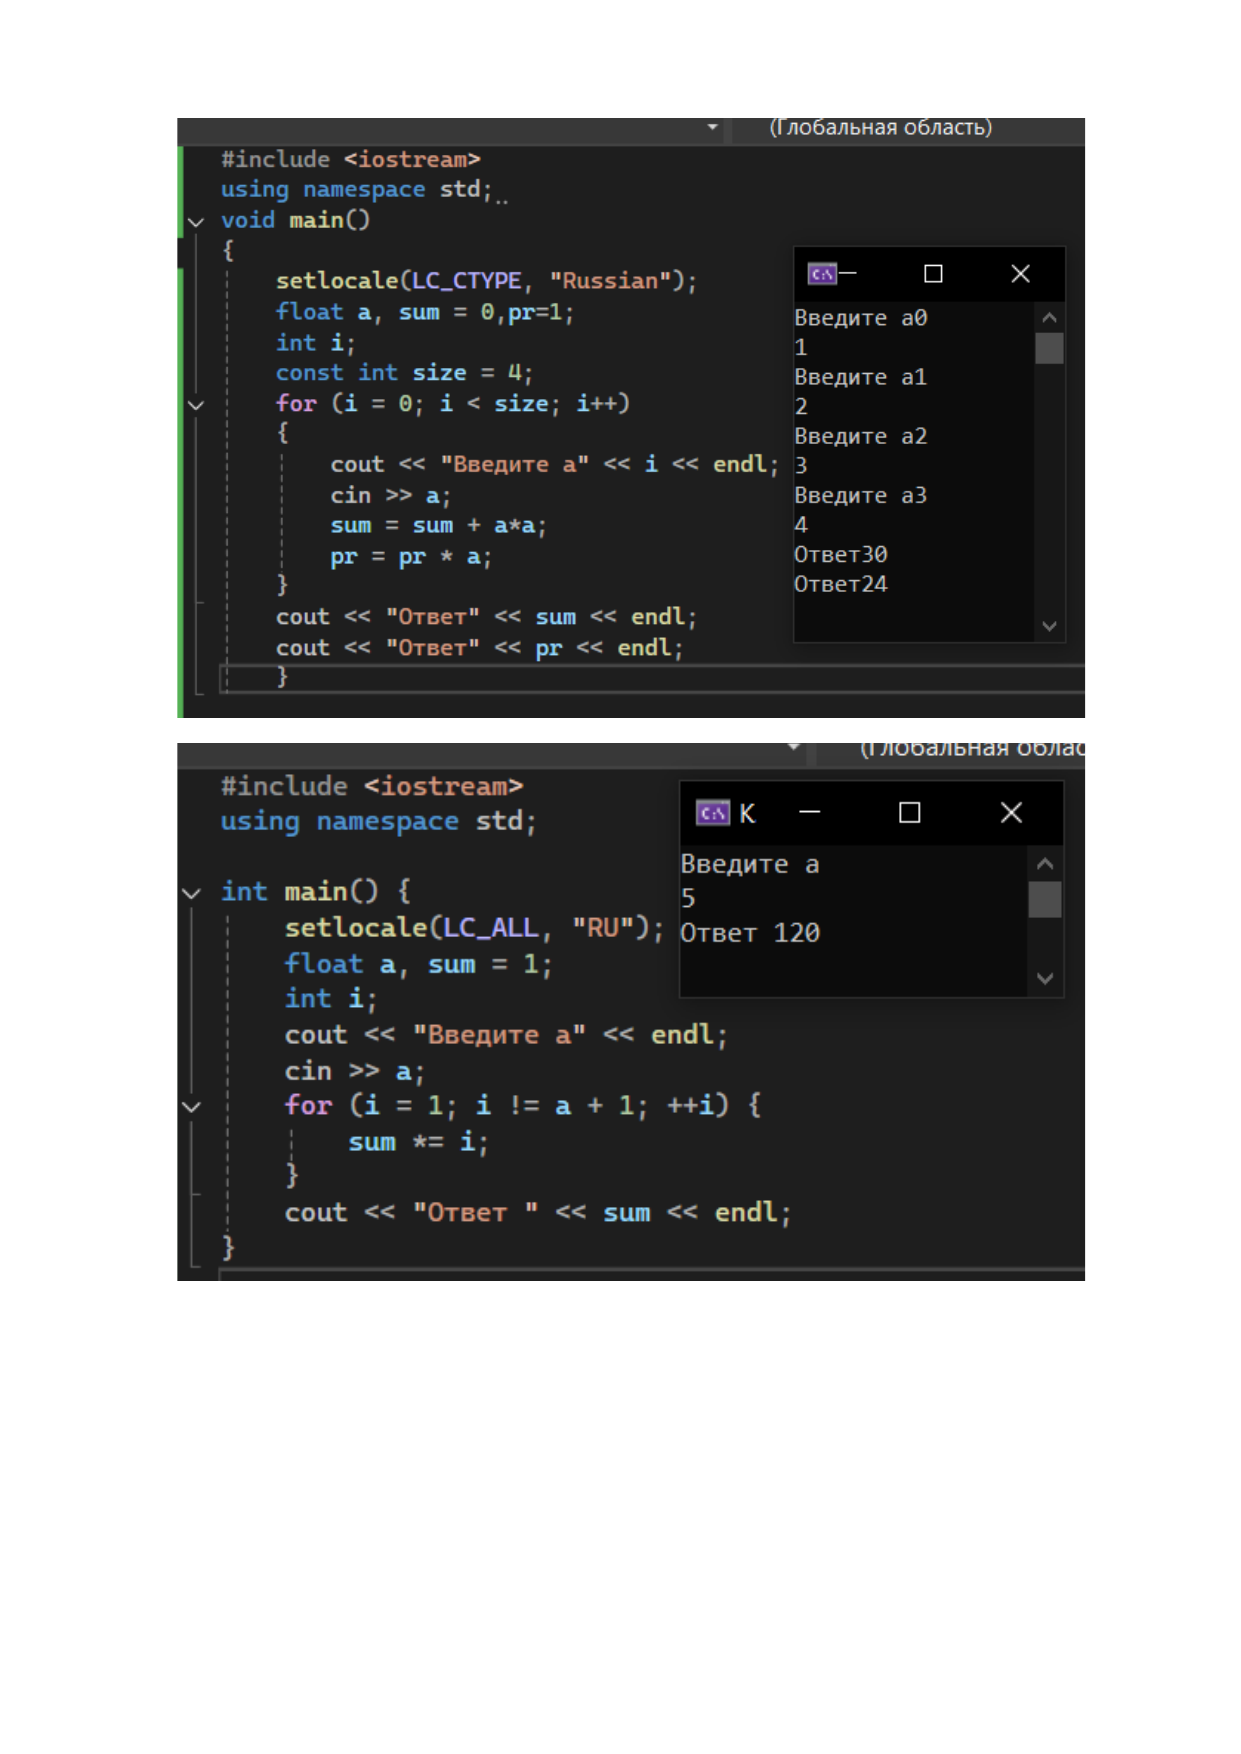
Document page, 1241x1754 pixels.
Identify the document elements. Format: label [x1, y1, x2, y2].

picture [177, 118, 1086, 718]
picture [177, 743, 1086, 1281]
